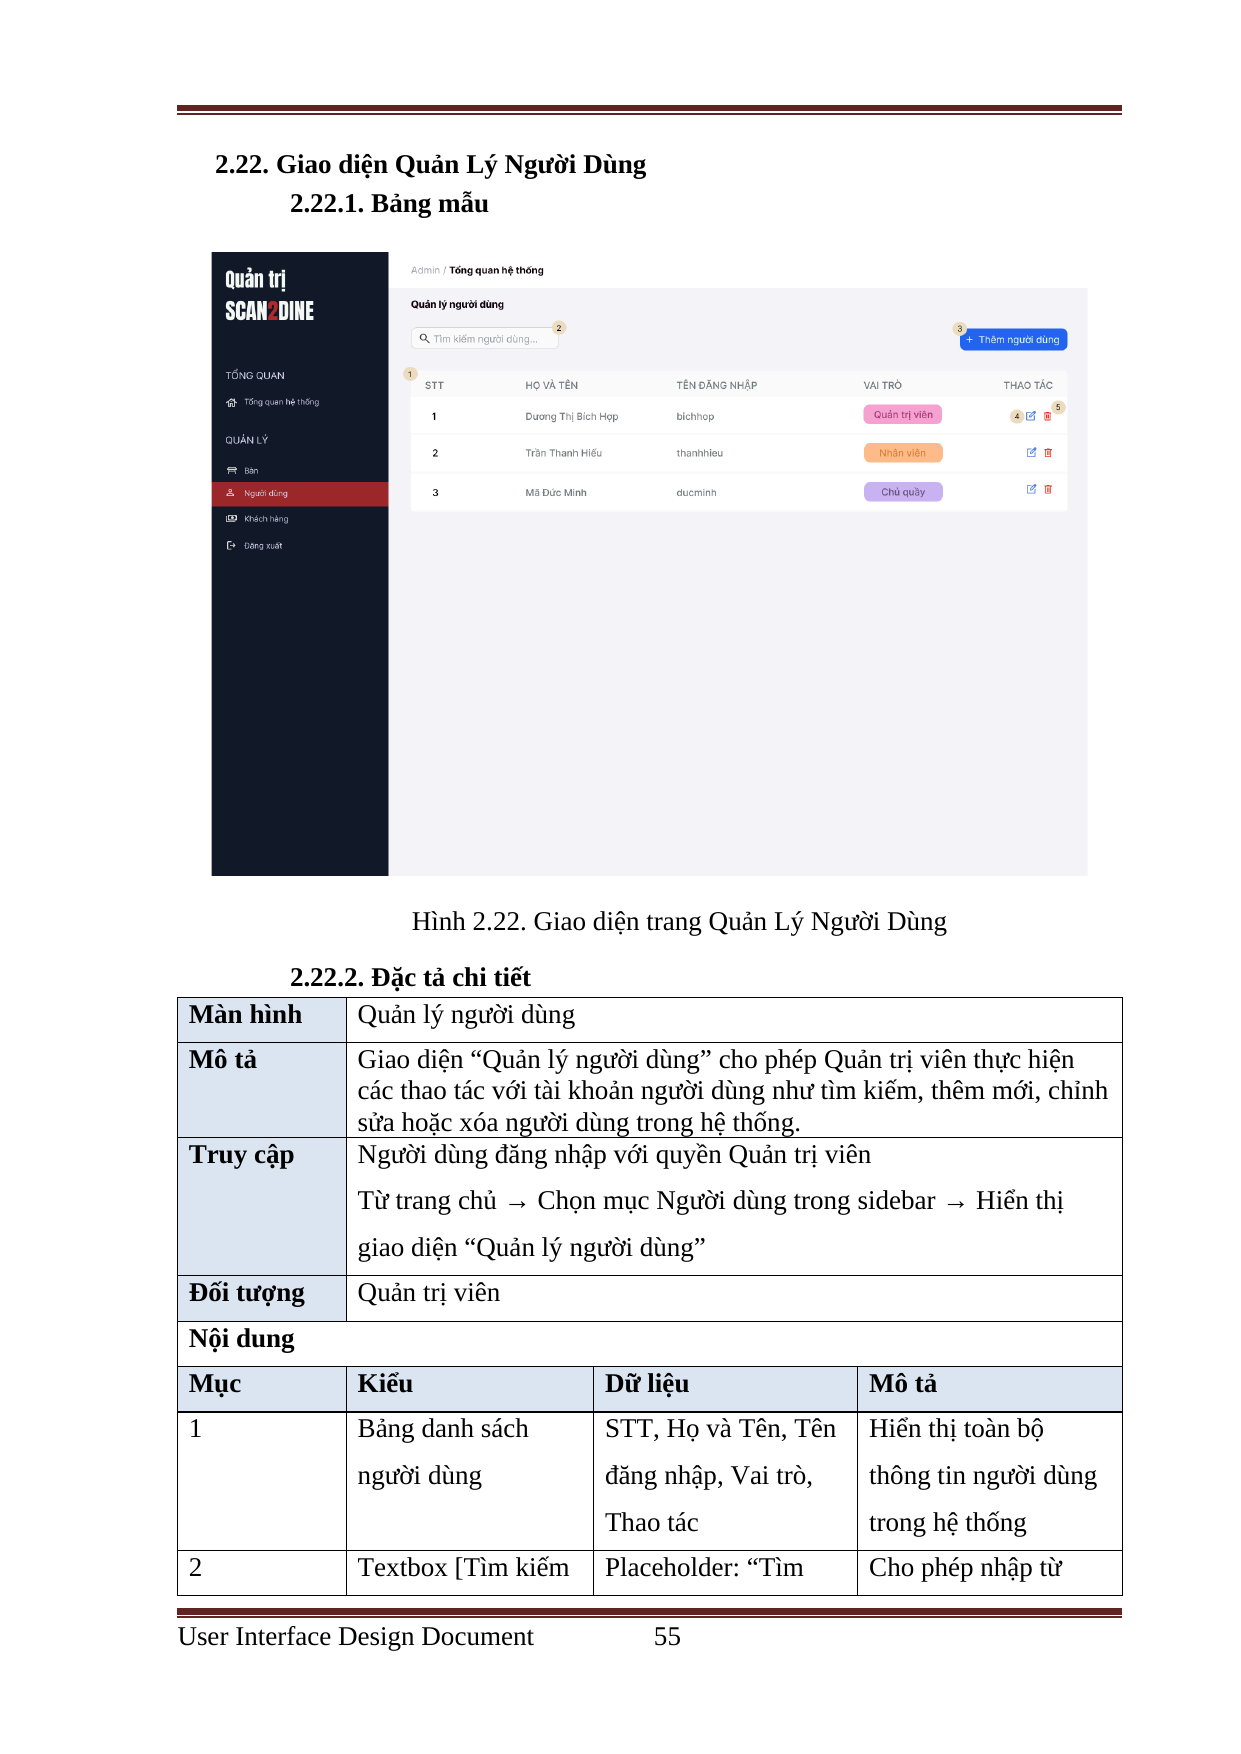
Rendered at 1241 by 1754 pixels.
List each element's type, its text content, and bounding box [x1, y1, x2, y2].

table_cell Mục [178, 1367, 346, 1411]
table_cell 1 [178, 1413, 346, 1550]
subtitle 2.22.2. Đặc tả chi tiết [252, 961, 1122, 992]
table_cell Quản trị viên [347, 1276, 1122, 1321]
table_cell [347, 1551, 593, 1595]
table_cell Dữ liệu [594, 1367, 857, 1411]
table_cell STT, Họ và Tên, Tên đăng nhập, Vai trò, Thao tác [594, 1413, 857, 1550]
table_cell 2 [178, 1551, 346, 1595]
table_cell Mô tả [178, 1043, 346, 1137]
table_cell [594, 1551, 857, 1595]
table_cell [858, 1551, 1122, 1595]
table_header Màn hình [178, 998, 346, 1042]
table_cell Người dùng đăng nhập với quyền Quản trị viên Từ trang chủ → Chọn mục Người dùng trong sidebar → Hiển thị giao diện “Quản lý người dùng” [347, 1138, 1122, 1275]
table_cell Truy cập [178, 1138, 346, 1275]
table_cell Đối tượng [178, 1276, 346, 1321]
table_cell Hiển thị toàn bộ thông tin người dùng trong hệ thống [858, 1413, 1122, 1550]
subtitle 2.22.1. Bảng mẫu [252, 188, 1122, 219]
table_header Quản lý người dùng [347, 998, 1122, 1042]
table_cell Bảng danh sách người dùng [347, 1413, 593, 1550]
table_cell Mô tả [858, 1367, 1122, 1411]
subtitle 2.22. Giao diện Quản Lý Người Dùng [177, 148, 1122, 179]
table_cell Nội dung [178, 1322, 1122, 1366]
table_cell Giao diện “Quản lý người dùng” cho phép Quản trị viên thực hiện các thao tác với tài khoản người dùng như tìm kiếm, thêm mới, chỉnh sửa hoặc xóa người dùng trong hệ thống. [347, 1043, 1122, 1137]
table_cell Kiểu [347, 1367, 593, 1411]
list Hình 2.22. Giao diện trang Quản Lý Người Dùng [237, 905, 1122, 936]
picture [211, 252, 1088, 876]
